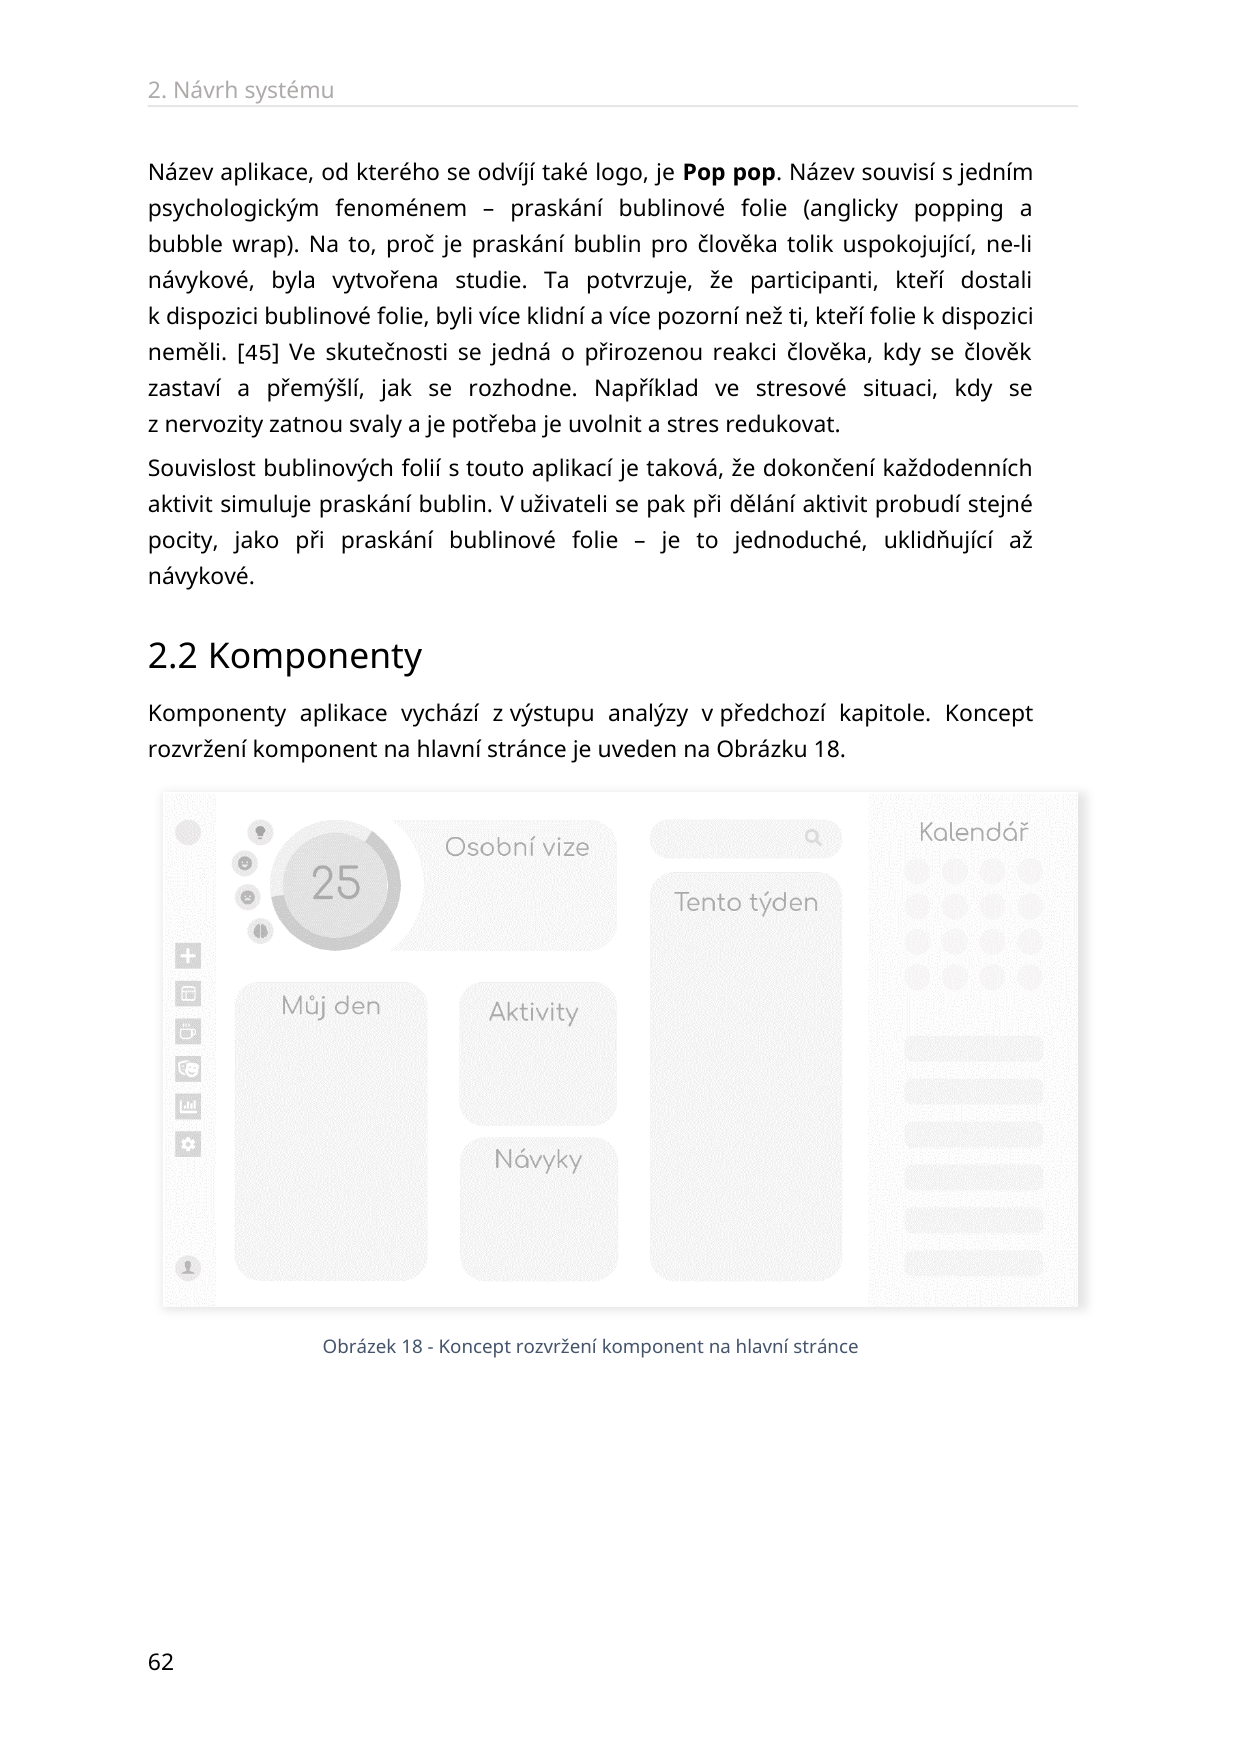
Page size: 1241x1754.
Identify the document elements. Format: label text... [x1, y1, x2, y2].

subtitle Komponenty [148, 631, 1033, 679]
text Souvislost bublinových folií s touto aplikací je taková, že dokončení každodenních aktivit simuluje praskání bublin. V uživateli se pak při dělání aktivit probudí stejné pocity, jako při praskání bublinové folie – je to jednoduché, uklidňující až návykové. [148, 452, 1033, 591]
text Obrázek 18 - Koncept rozvržení komponent na hlavní stránce [148, 1333, 1033, 1358]
text Komponenty aplikace vychází z výstupu analýzy v předchozí kapitole. Koncept rozvržení komponent na hlavní stránce je uveden na Obrázku 18. [148, 697, 1033, 764]
text Název aplikace, od kterého se odvíjí také logo, je Pop pop. Název souvisí s jedním psychologickým fenoménem – praskání bublinové folie (anglicky popping a bubble wrap). Na to, proč je praskání bublin pro člověka tolik uspokojující, ne-li návykové, byla vytvořena studie. Ta potvrzuje, že participanti, kteří dostali k dispozici bublinové folie, byli více klidní a více pozorní než ti, kteří folie k dispozici neměli. [45] Ve skutečnosti se jedná o přirozenou reakci člověka, kdy se člověk zastaví a přemýšlí, jak se rozhodne. Například ve stresové situaci, kdy se z nervozity zatnou svaly a je potřeba je uvolnit a stres redukovat. [148, 156, 1033, 439]
picture [163, 792, 1078, 1307]
